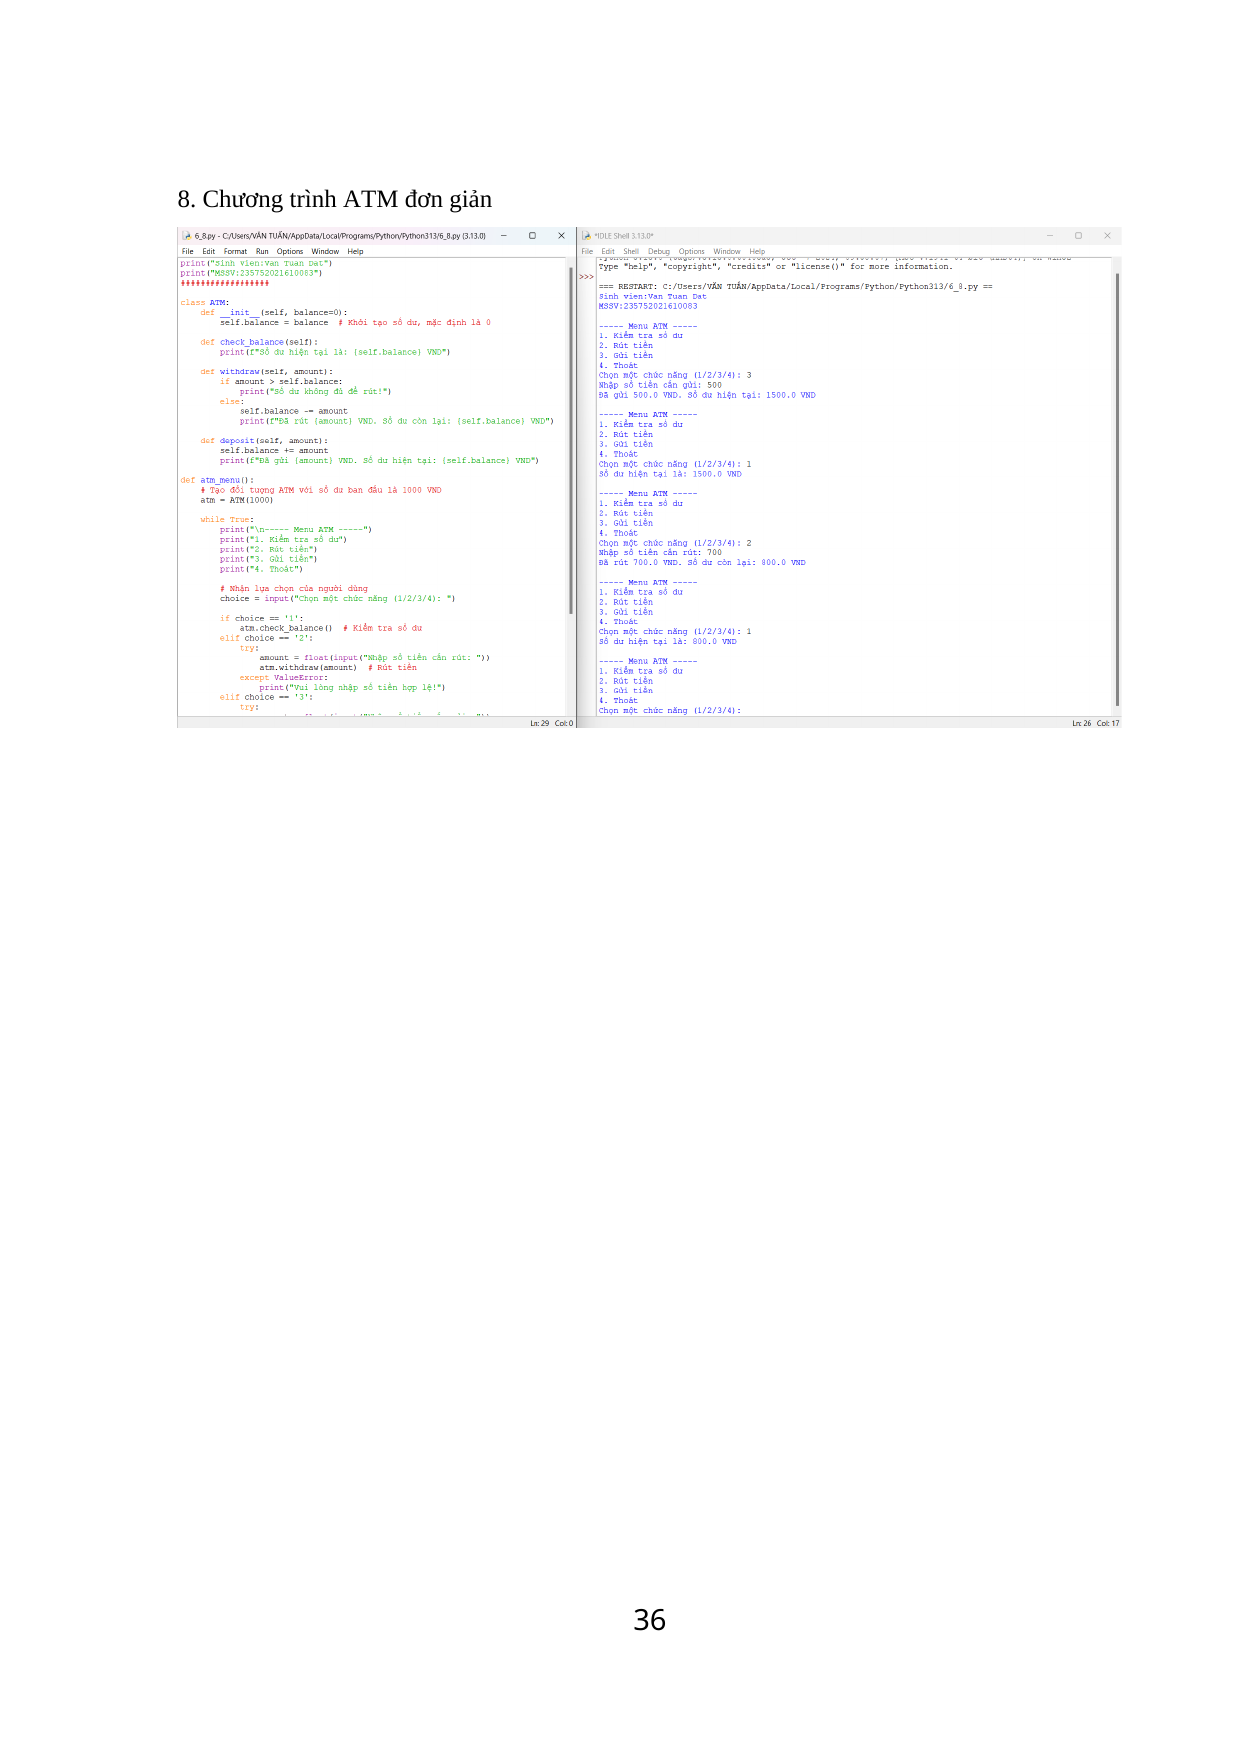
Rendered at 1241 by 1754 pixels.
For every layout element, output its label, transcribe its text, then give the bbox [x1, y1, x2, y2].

picture [177, 227, 1122, 728]
text 8. Chương trình ATM đơn giản [177, 184, 1122, 213]
